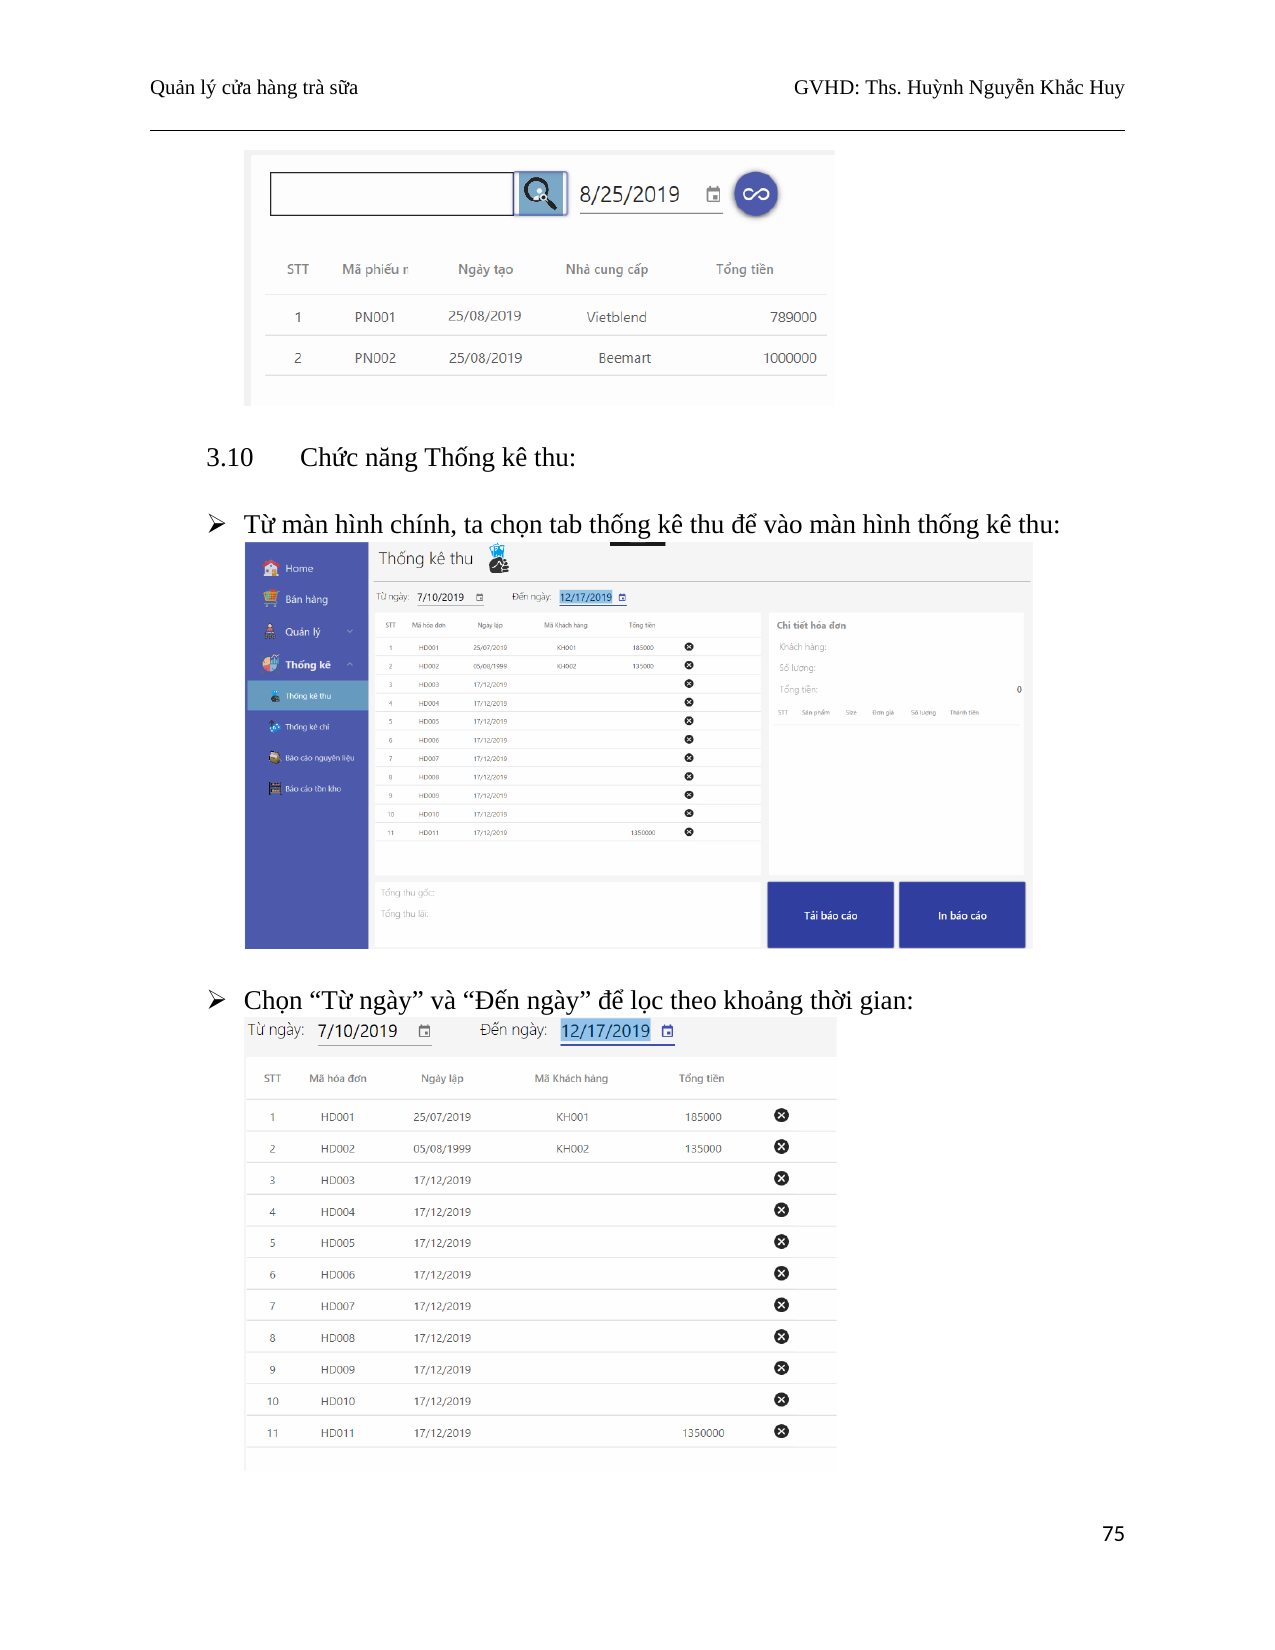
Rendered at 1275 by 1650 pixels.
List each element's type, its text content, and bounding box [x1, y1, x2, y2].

list Chọn “Từ ngày” và “Đến ngày” để lọc theo khoảng thời gian: [206, 984, 1125, 1015]
picture [243, 1017, 837, 1471]
picture [243, 542, 1033, 949]
list Chức năng Thống kê thu: [206, 441, 1125, 472]
list Từ màn hình chính, ta chọn tab thống kê thu để vào màn hình thống kê thu: [206, 508, 1125, 540]
picture [243, 150, 835, 406]
